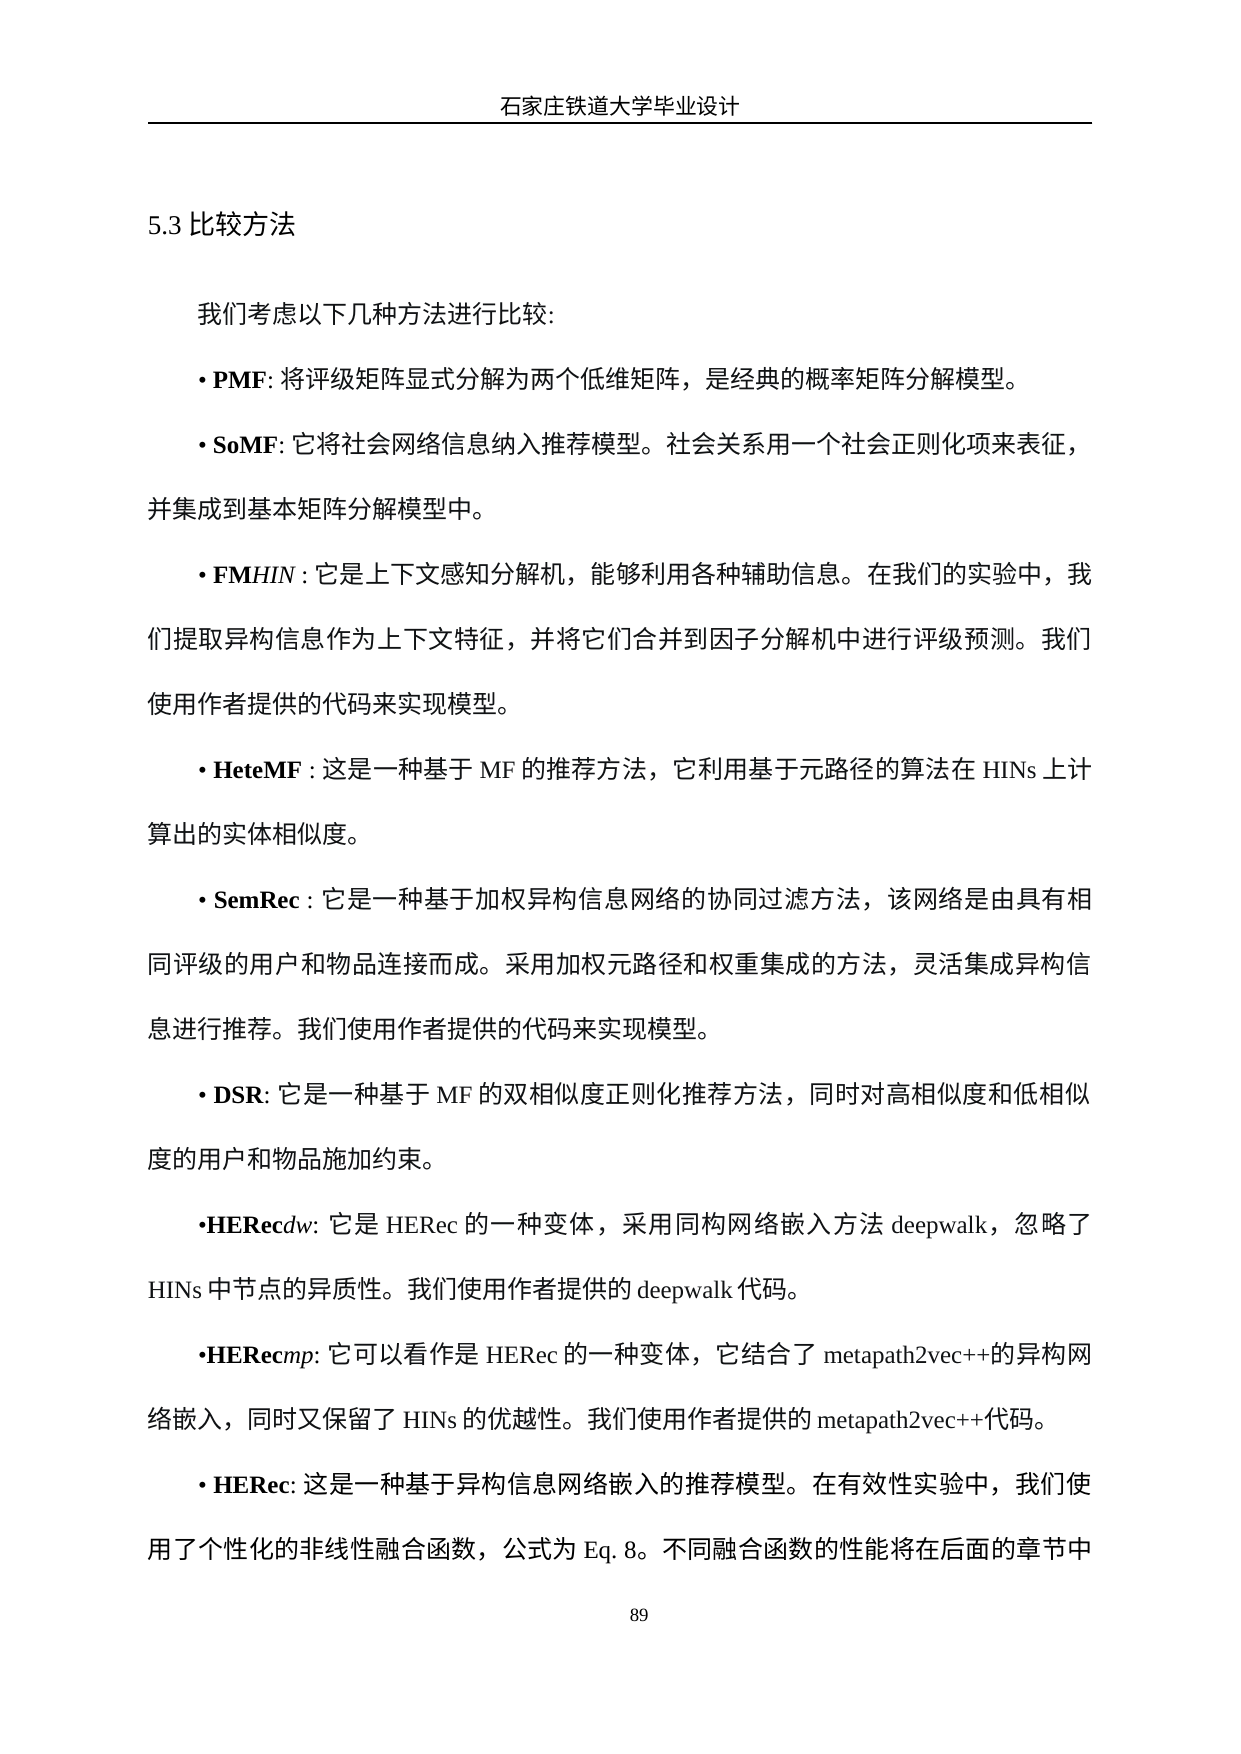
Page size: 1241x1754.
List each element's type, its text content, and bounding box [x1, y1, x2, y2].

text • SoMF: 它将社会网络信息纳入推荐模型。社会关系用一个社会正则化项来表征，并集成到基本矩阵分解模型中。 [148, 410, 1092, 540]
text •HERecmp: 它可以看作是HERec的一种变体，它结合了metapath2vec++的异构网络嵌入，同时又保留了HINs的优越性。我们使用作者提供的metapath2vec++代码。 [148, 1320, 1092, 1450]
text 5.3 比较方法 [148, 190, 1092, 255]
text •HERecdw: 它是HERec的一种变体，采用同构网络嵌入方法deepwalk，忽略了HINs中节点的异质性。我们使用作者提供的deepwalk代码。 [148, 1190, 1092, 1320]
text • SemRec : 它是一种基于加权异构信息网络的协同过滤方法，该网络是由具有相同评级的用户和物品连接而成。采用加权元路径和权重集成的方法，灵活集成异构信息进行推荐。我们使用作者提供的代码来实现模型。 [148, 981, 1092, 1060]
text • FMHIN : 它是上下文感知分解机，能够利用各种辅助信息。在我们的实验中，我们提取异构信息作为上下文特征，并将它们合并到因子分解机中进行评级预测。我们使用作者提供的代码来实现模型。 [148, 656, 1092, 735]
text • FMHIN : 它是上下文感知分解机，能够利用各种辅助信息。在我们的实验中，我们提取异构信息作为上下文特征，并将它们合并到因子分解机中进行评级预测。我们使用作者提供的代码来实现模型。 [148, 540, 1092, 619]
text • PMF: 将评级矩阵显式分解为两个低维矩阵，是经典的概率矩阵分解模型。 [148, 345, 1092, 410]
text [148, 1450, 1092, 1580]
text • SemRec : 它是一种基于加权异构信息网络的协同过滤方法，该网络是由具有相同评级的用户和物品连接而成。采用加权元路径和权重集成的方法，灵活集成异构信息进行推荐。我们使用作者提供的代码来实现模型。 [148, 865, 1092, 944]
text • HeteMF : 这是一种基于MF的推荐方法，它利用基于元路径的算法在HINs上计算出的实体相似度。 [148, 735, 1092, 865]
text 我们考虑以下几种方法进行比较: [148, 280, 1092, 345]
text • DSR: 它是一种基于MF的双相似度正则化推荐方法，同时对高相似度和低相似度的用户和物品施加约束。 [148, 1060, 1092, 1190]
